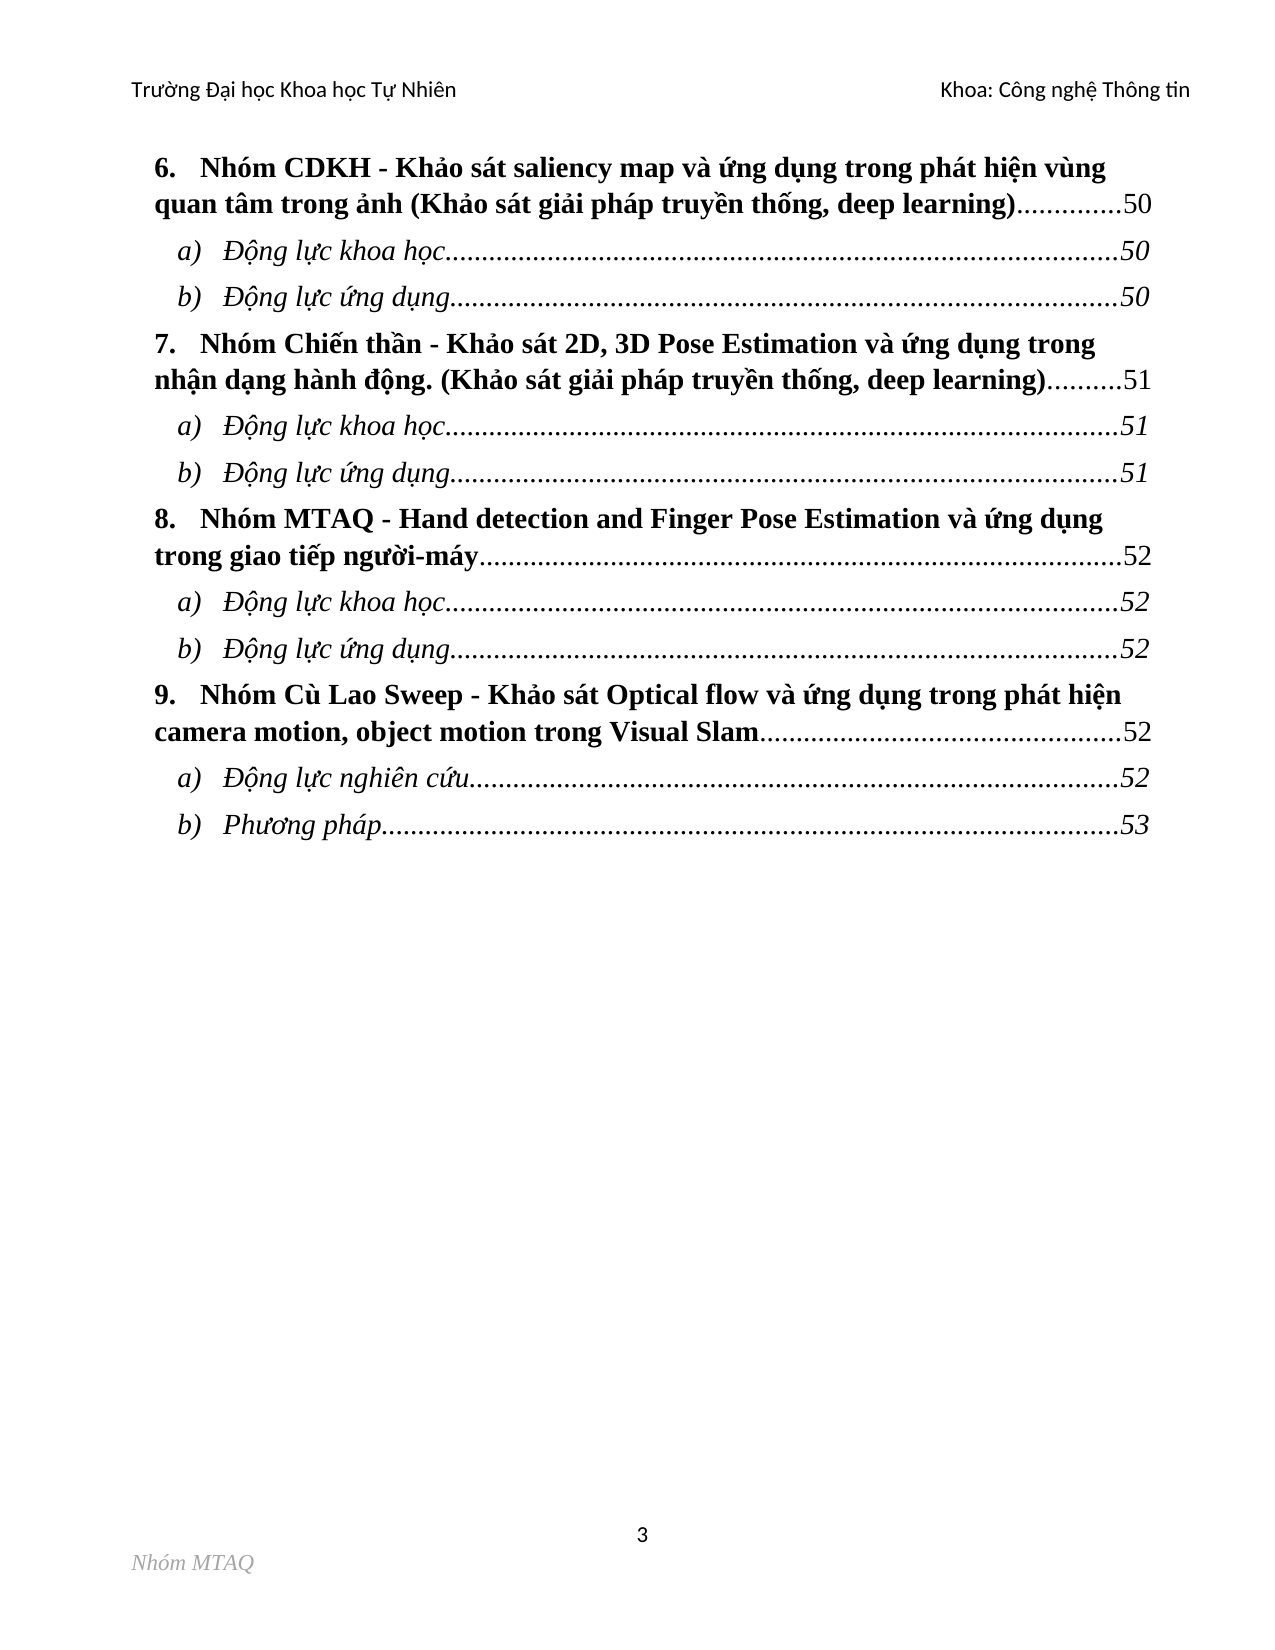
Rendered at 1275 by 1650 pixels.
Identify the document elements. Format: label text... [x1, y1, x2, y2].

text 8. Nhóm MTAQ - Hand detection and Finger Pose Estimation và ứng dụng trong giao tiếp người-máy 52 [154, 502, 1153, 571]
text a) Động lực khoa học 52 [177, 584, 1153, 618]
text b) Động lực ứng dụng 50 [177, 279, 1153, 313]
text 9. Nhóm Cù Lao Sweep - Khảo sát Optical flow và ứng dụng trong phát hiện camera motion, object motion trong Visual Slam 52 [154, 677, 1153, 747]
text 7. Nhóm Chiến thần - Khảo sát 2D, 3D Pose Estimation và ứng dụng trong nhận dạng hành động. (Khảo sát giải pháp truyền thống, deep learning) 51 [154, 326, 1153, 396]
text a) Động lực khoa học 50 [177, 233, 1153, 266]
text b) Động lực ứng dụng 51 [177, 455, 1153, 489]
text b) Phương pháp 53 [177, 807, 1153, 840]
text a) Động lực nghiên cứu 52 [177, 760, 1153, 794]
text 6. Nhóm CDKH - Khảo sát saliency map và ứng dụng trong phát hiện vùng quan tâm trong ảnh (Khảo sát giải pháp truyền thống, deep learning) 50 [154, 150, 1153, 220]
text b) Động lực ứng dụng 52 [177, 631, 1153, 664]
text a) Động lực khoa học 51 [177, 408, 1153, 442]
